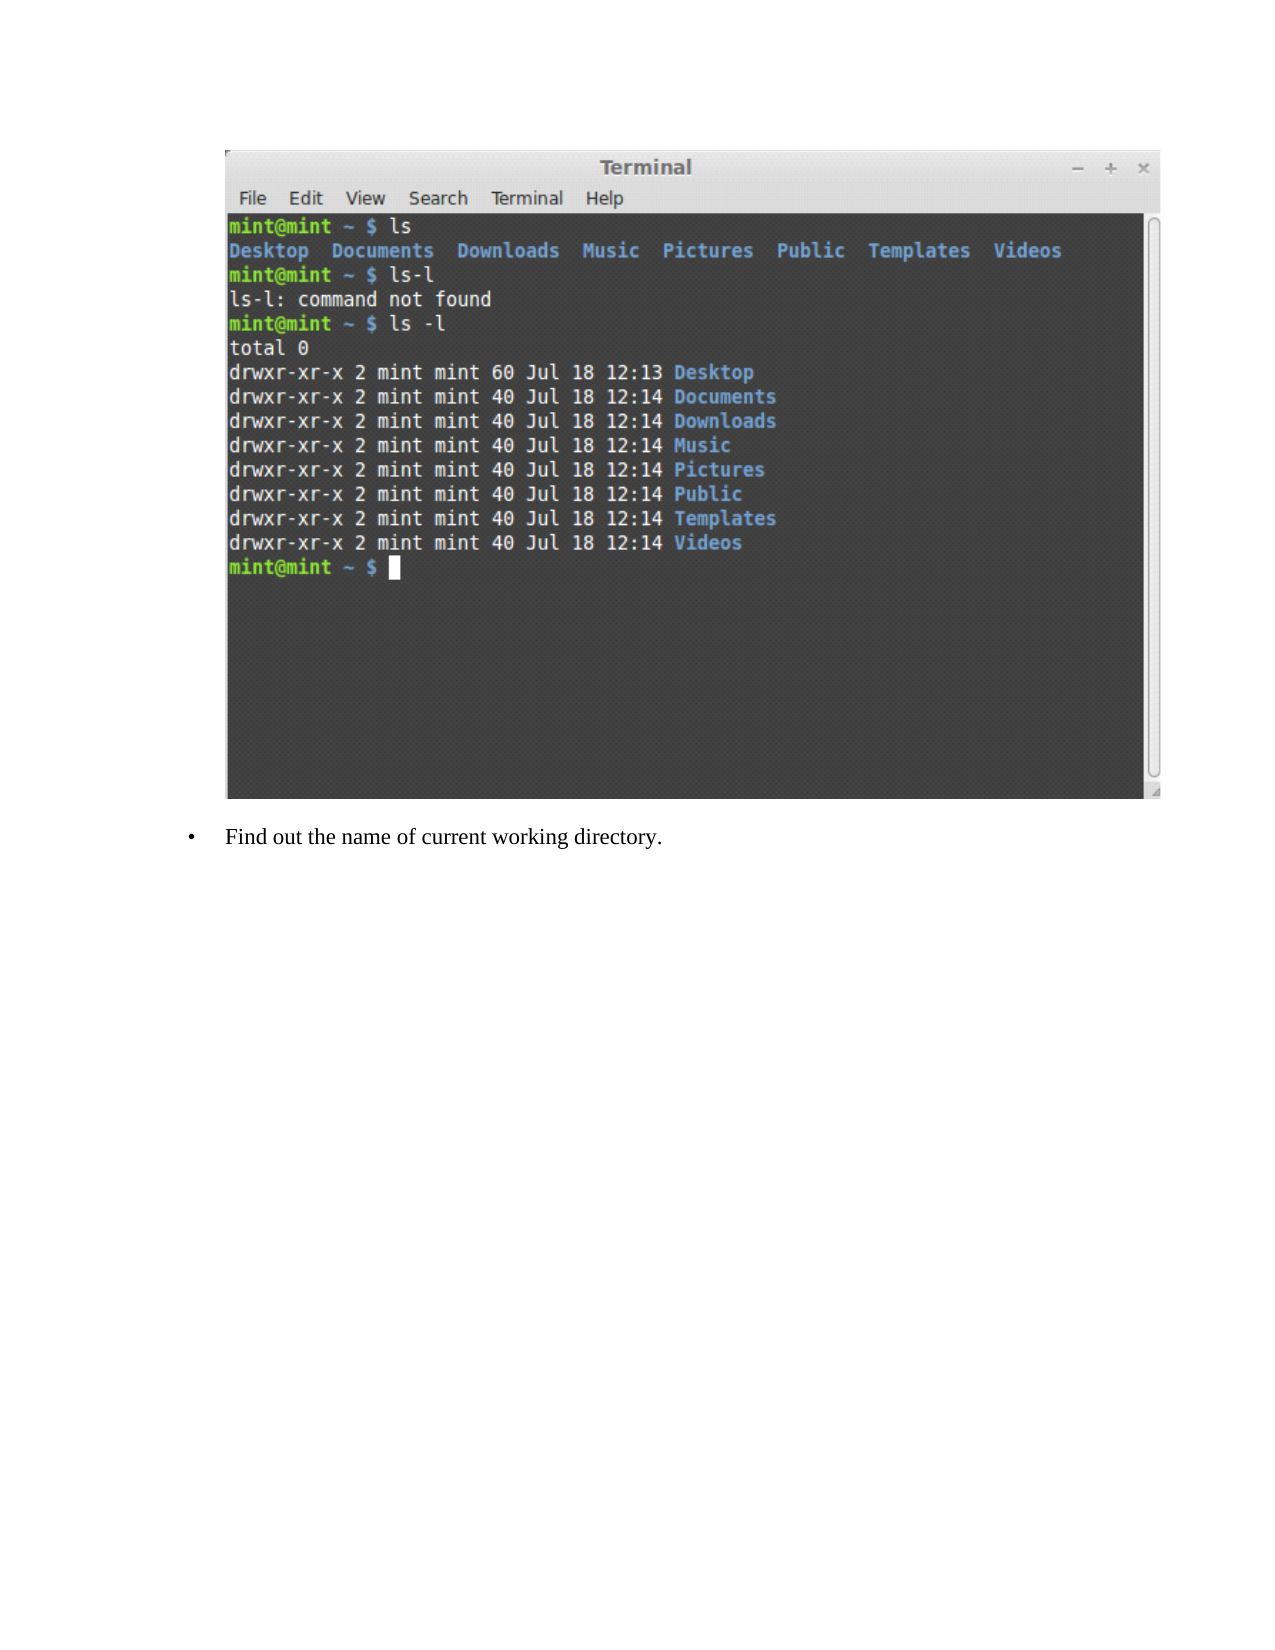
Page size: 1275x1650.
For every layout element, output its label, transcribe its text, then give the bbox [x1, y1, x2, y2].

list Find out the name of current working directory. [187, 823, 1125, 849]
picture [225, 150, 1161, 799]
